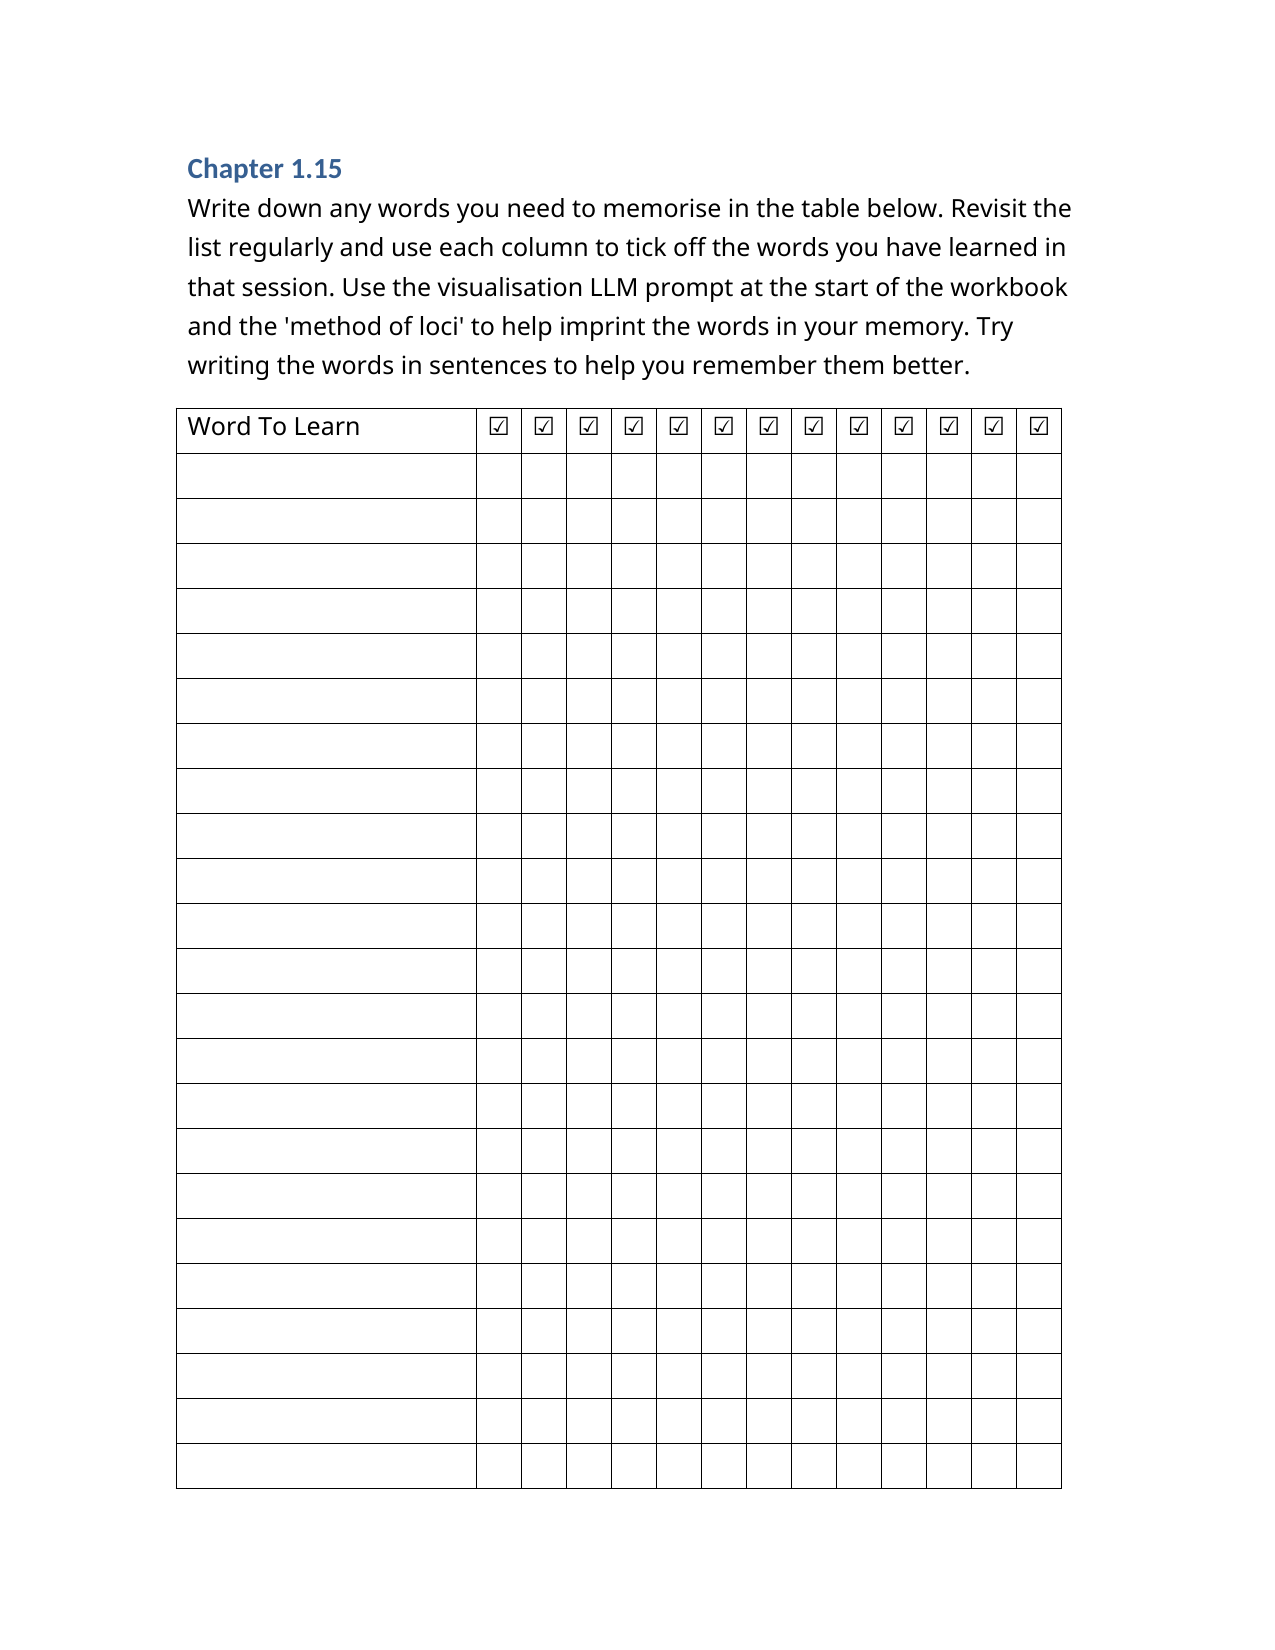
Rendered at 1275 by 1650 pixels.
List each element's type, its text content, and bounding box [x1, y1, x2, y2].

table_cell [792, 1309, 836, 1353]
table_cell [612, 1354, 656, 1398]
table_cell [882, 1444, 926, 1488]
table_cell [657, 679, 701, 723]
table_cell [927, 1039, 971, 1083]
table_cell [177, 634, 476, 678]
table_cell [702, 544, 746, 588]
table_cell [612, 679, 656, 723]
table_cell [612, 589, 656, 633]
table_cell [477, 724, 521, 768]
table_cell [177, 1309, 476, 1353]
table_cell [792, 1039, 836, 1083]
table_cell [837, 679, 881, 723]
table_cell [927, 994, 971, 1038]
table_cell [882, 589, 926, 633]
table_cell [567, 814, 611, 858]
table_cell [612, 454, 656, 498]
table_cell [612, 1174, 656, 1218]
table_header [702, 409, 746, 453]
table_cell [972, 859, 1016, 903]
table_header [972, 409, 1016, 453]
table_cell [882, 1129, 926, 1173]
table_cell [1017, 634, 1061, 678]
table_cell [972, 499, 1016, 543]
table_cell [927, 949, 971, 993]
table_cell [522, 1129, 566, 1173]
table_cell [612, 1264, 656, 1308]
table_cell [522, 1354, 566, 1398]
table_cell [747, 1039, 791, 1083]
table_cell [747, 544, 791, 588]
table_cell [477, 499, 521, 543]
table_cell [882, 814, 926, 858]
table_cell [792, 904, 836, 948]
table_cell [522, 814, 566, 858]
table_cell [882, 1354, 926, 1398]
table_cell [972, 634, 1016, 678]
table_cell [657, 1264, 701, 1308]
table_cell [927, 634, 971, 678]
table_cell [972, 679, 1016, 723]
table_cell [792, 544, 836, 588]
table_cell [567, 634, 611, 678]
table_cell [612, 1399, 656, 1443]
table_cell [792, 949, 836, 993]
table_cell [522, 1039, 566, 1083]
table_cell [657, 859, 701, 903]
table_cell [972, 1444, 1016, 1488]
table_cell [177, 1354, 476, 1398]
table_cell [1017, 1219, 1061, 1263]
subtitle Chapter 1.15 [187, 150, 1087, 186]
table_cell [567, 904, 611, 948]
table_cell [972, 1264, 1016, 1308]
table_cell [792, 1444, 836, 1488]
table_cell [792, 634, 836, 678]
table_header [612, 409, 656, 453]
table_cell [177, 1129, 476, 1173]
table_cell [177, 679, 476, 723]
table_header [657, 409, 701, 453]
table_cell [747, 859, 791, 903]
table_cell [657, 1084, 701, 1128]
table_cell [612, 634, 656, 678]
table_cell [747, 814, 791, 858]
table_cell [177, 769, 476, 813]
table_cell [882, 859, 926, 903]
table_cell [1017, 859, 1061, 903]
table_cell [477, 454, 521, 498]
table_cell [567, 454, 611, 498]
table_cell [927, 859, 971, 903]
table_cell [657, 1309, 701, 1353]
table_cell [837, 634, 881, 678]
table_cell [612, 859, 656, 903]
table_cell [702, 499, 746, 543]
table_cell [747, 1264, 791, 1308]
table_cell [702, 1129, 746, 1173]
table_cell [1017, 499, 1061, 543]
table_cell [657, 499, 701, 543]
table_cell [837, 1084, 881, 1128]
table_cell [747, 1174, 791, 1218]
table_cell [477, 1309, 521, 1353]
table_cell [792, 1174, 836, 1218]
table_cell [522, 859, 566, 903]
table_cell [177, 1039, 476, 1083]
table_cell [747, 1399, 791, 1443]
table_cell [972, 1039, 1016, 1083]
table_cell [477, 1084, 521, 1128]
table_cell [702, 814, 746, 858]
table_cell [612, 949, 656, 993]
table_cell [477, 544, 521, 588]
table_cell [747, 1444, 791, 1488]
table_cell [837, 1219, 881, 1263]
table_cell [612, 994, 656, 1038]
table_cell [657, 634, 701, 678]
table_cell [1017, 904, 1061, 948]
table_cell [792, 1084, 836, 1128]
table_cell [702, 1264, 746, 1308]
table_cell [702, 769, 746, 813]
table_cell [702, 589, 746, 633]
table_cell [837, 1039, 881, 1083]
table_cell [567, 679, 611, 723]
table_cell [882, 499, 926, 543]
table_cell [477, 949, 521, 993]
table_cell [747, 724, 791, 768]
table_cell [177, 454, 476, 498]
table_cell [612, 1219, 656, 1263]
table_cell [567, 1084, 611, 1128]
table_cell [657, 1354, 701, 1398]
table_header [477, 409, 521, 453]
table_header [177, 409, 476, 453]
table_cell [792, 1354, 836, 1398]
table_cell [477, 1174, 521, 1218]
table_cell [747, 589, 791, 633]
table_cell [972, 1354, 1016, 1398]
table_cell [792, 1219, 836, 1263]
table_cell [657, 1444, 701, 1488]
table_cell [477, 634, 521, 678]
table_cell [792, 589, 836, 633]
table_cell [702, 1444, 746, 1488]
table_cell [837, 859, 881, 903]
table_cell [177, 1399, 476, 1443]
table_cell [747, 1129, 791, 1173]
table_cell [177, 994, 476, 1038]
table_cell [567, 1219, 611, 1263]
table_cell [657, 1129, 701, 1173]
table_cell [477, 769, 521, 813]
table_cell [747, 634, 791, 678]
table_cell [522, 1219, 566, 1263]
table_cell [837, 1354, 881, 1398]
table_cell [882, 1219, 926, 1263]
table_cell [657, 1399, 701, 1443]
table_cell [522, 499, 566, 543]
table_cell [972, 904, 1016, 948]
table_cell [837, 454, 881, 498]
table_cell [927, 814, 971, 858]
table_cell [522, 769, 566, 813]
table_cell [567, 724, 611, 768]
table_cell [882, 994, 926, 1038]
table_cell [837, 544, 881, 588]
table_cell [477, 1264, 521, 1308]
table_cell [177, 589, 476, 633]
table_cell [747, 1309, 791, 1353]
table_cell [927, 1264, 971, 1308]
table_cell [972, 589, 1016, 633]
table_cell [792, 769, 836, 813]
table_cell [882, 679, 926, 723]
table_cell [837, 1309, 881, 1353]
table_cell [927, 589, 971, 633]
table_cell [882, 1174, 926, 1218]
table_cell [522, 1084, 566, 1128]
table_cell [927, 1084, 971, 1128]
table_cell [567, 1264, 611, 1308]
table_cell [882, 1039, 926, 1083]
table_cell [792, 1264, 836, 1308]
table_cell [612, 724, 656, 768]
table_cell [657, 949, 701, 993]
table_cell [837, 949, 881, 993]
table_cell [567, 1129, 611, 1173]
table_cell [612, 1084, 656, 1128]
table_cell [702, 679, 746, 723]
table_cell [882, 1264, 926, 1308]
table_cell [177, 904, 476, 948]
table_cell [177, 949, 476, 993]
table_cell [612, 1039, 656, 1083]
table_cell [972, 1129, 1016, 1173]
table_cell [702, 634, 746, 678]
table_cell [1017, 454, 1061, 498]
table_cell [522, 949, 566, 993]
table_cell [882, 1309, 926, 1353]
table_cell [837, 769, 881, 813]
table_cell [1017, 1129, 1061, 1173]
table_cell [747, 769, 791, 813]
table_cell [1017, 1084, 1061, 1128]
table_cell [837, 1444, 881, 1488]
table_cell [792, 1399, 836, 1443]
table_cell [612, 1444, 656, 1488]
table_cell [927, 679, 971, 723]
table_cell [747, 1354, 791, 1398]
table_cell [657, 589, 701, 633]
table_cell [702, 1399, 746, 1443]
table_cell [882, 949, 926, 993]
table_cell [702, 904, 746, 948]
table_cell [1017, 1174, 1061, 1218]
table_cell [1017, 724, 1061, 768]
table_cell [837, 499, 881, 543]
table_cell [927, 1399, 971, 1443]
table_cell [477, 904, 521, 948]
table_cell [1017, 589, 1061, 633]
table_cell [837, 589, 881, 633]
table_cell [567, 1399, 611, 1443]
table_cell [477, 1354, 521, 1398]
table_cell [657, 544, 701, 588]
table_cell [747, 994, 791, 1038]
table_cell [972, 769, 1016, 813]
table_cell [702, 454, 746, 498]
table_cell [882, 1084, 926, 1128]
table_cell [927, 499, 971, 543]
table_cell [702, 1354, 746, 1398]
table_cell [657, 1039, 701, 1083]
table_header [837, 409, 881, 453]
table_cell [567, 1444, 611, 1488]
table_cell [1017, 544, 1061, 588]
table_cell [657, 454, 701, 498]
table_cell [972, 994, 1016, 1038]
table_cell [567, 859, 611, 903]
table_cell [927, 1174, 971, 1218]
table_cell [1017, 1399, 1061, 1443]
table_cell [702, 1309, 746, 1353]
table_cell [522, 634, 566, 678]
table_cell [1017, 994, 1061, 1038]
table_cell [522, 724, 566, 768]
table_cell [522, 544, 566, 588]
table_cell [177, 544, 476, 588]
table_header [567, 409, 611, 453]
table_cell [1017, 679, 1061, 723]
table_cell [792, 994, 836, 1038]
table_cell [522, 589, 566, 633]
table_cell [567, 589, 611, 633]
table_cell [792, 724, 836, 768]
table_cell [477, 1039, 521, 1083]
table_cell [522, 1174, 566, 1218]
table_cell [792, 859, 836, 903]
text Write down any words you need to memorise in the table below. Revisit the list regularly and use each column to tick off the words you have learned in that session. Use the visualisation LLM prompt at the start of the workbook and the 'method of loci' to help imprint the words in your memory. Try writing the words in sentences to help you remember them better. [187, 191, 1087, 382]
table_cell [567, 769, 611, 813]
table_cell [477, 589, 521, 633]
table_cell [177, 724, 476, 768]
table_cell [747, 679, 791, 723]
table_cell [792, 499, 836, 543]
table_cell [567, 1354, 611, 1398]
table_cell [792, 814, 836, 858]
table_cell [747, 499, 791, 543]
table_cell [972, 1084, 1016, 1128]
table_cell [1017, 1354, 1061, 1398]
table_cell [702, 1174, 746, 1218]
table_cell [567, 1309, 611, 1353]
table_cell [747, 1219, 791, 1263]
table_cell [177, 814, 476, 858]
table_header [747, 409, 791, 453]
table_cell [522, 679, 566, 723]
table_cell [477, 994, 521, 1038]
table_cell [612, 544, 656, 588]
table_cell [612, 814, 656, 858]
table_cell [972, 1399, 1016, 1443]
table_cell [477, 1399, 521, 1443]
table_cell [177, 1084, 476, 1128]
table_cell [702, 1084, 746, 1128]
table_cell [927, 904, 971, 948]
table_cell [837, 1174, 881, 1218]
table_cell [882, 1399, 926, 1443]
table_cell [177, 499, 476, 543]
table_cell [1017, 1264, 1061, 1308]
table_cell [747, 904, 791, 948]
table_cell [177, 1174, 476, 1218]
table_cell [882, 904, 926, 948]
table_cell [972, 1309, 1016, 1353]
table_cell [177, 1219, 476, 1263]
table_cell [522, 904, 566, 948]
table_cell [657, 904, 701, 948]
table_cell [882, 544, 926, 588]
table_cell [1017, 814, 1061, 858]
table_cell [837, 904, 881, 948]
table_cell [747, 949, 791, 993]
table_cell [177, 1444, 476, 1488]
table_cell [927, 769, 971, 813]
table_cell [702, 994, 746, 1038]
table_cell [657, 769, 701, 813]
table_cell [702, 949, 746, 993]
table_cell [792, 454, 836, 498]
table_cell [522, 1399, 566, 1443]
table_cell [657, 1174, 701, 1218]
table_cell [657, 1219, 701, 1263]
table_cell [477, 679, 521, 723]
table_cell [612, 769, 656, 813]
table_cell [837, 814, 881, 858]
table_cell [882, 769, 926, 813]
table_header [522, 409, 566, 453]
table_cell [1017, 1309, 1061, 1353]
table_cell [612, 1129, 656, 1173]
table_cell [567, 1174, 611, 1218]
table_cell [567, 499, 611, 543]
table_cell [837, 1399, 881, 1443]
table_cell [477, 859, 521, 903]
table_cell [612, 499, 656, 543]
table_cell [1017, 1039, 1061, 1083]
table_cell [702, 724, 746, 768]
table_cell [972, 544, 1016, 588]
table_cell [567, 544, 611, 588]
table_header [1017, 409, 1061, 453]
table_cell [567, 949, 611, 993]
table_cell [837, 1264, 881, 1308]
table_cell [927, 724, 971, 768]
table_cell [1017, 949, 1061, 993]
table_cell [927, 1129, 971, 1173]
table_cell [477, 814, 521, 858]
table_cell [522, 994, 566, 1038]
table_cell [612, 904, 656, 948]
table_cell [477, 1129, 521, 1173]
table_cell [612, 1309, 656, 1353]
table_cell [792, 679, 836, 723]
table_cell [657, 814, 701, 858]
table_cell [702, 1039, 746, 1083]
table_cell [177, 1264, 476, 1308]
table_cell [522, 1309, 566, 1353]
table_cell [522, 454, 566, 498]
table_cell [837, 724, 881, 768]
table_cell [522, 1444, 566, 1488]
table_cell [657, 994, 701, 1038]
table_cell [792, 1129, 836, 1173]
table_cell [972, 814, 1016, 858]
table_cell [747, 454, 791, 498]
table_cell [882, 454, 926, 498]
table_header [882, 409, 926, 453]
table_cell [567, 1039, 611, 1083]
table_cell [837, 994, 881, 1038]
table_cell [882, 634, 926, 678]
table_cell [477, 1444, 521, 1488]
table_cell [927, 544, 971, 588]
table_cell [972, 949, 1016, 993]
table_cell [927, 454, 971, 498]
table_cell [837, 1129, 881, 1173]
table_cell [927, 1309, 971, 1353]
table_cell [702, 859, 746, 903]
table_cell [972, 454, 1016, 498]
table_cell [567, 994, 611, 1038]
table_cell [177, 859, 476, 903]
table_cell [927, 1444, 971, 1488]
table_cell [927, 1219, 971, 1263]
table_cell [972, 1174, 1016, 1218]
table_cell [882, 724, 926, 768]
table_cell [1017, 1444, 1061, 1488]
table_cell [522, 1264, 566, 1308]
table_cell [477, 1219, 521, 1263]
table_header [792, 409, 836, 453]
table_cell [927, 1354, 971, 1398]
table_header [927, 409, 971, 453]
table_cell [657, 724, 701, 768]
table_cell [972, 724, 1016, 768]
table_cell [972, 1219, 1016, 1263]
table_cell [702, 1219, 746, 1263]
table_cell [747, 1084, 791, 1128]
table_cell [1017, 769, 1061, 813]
